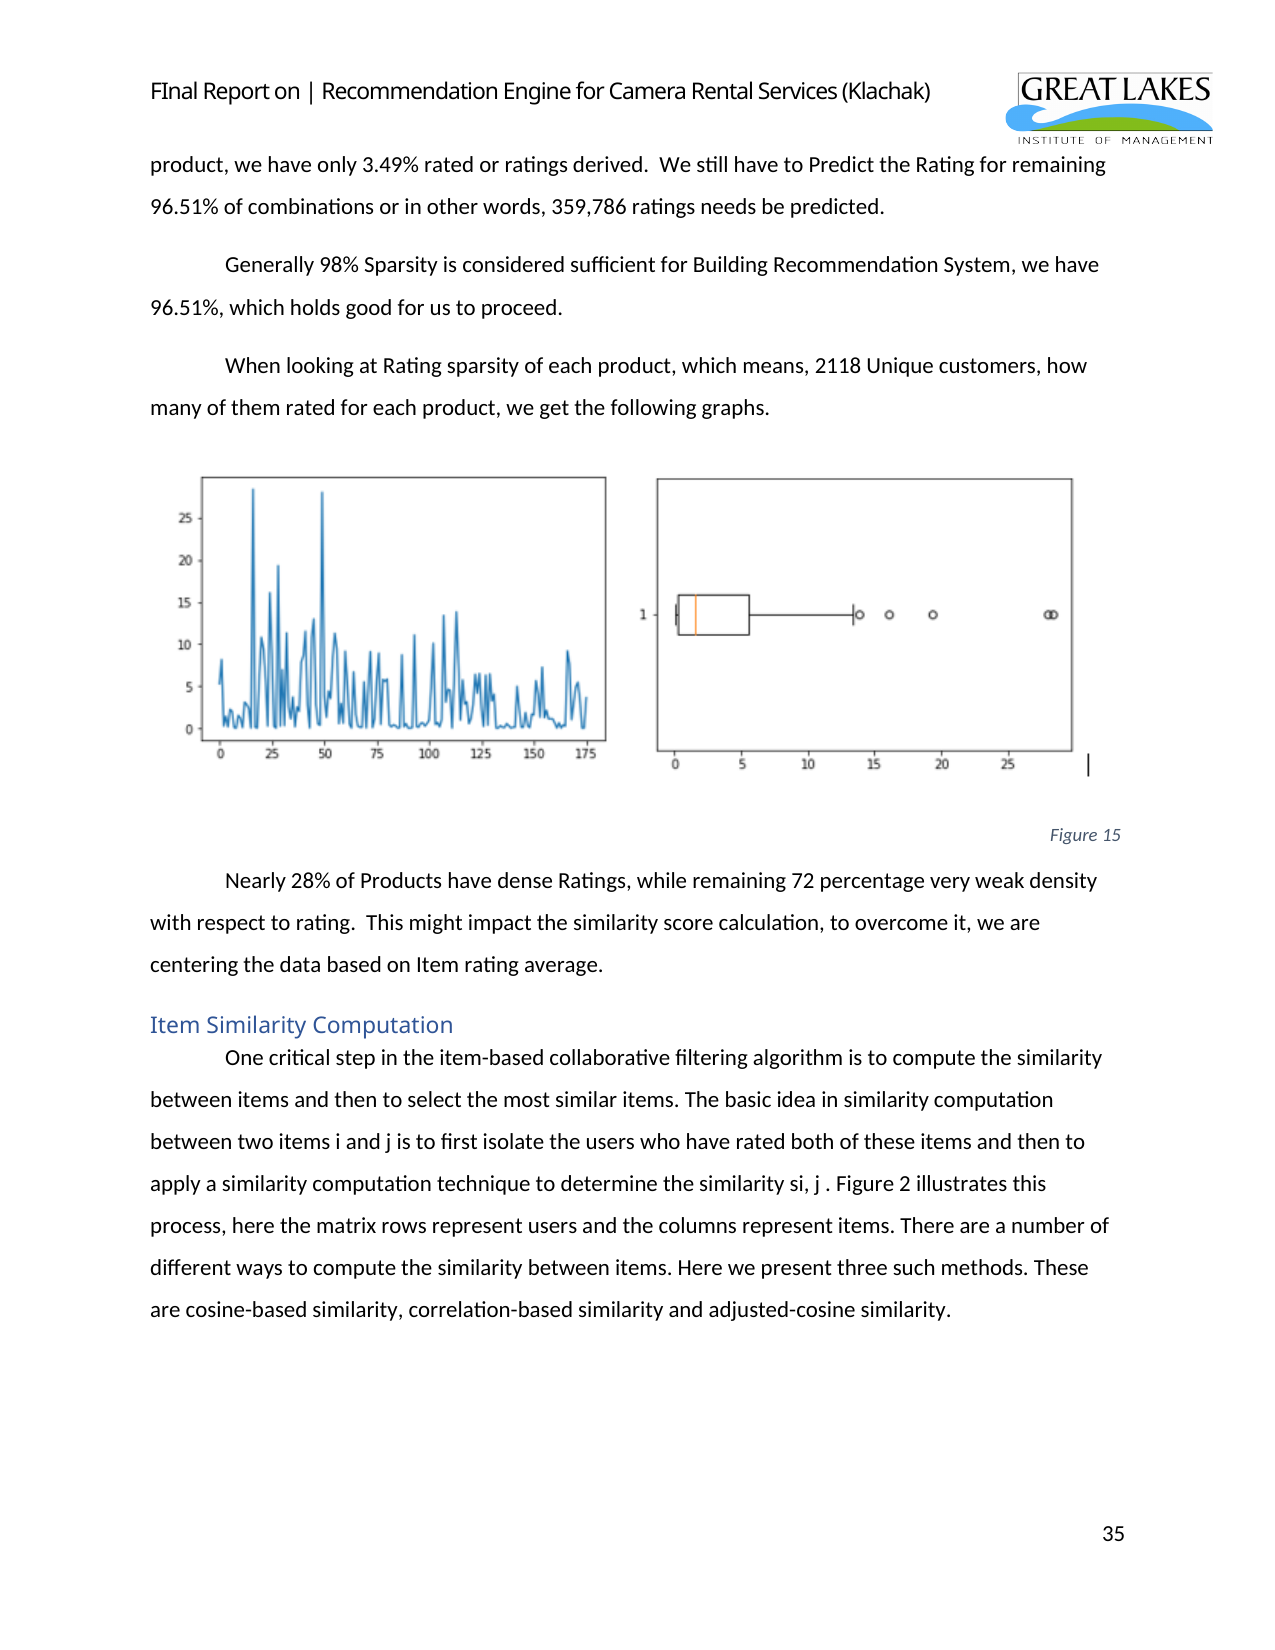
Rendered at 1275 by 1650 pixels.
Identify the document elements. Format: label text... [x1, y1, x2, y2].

text Generally 98% Sparsity is considered sufficient for Building Recommendation System, we have 96.51%, which holds good for us to proceed. [150, 251, 1125, 321]
text Nearly 28% of Products have dense Ratings, while remaining 72 percentage very weak density with respect to rating. This might impact the similarity score calculation, to overcome it, we are centering the data based on Item rating average. [150, 866, 1125, 978]
text When looking at Rating sparsity of each product, which means, 2118 Unique customers, how many of them rated for each product, we get the following graphs. [150, 351, 1125, 421]
picture [1003, 72, 1213, 145]
text One critical step in the item-based collaborative filtering algorithm is to compute the similarity between items and then to select the most similar items. The basic idea in similarity computation between two items i and j is to first isolate the users who have rated both of these items and then to apply a similarity computation technique to determine the similarity si, j . Figure 2 illustrates this process, here the matrix rows represent users and the columns represent items. There are a number of different ways to compute the similarity between items. Here we present three such methods. These are cosine-based similarity, correlation-based similarity and adjusted-cosine similarity. [150, 1043, 1125, 1323]
subtitle Item Similarity Computation [150, 1009, 1125, 1040]
text Figure [975, 823, 1125, 846]
